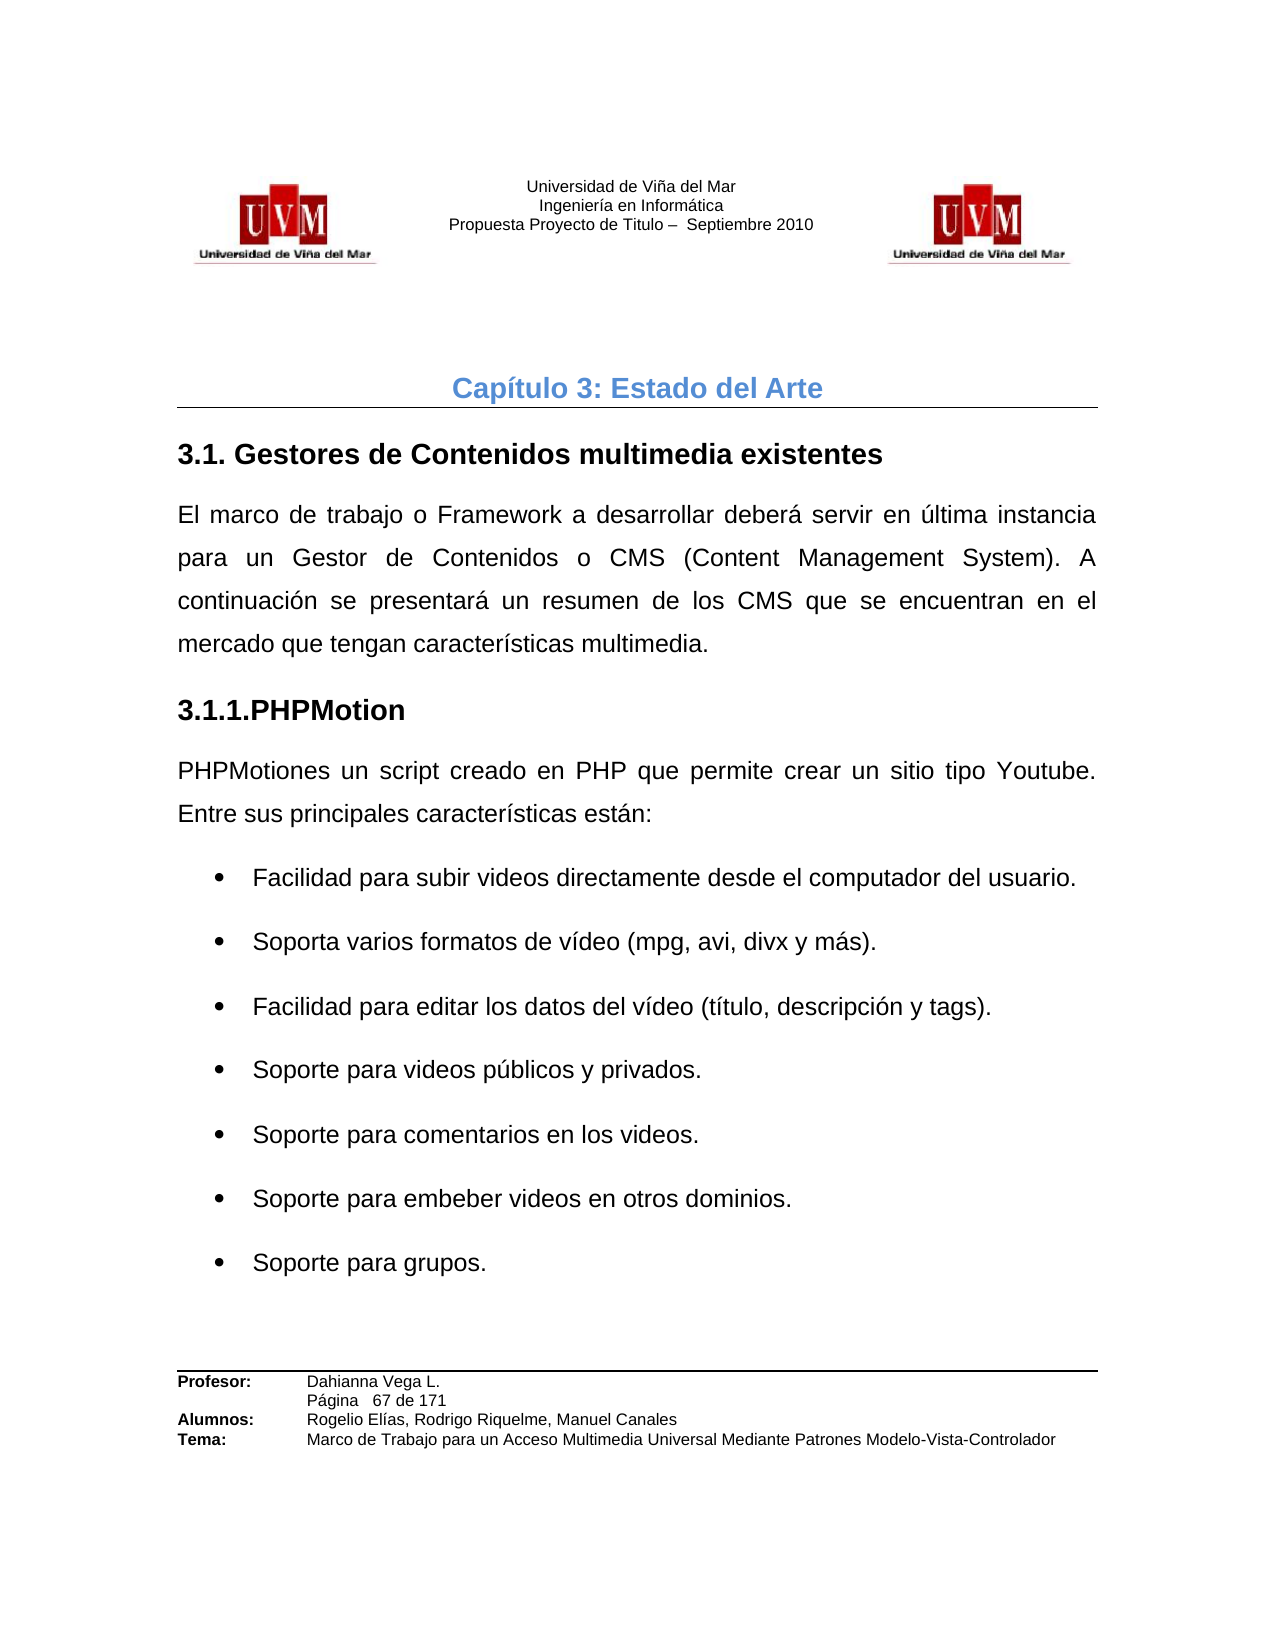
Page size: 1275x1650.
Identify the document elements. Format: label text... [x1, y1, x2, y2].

list Soporte para grupos. [215, 1248, 1098, 1277]
picture [177, 176, 390, 267]
list Soporte para embeber videos en otros dominios. [215, 1184, 1098, 1212]
text PHPMotiones un script creado en PHP que permite crear un sitio tipo Youtube. Entre sus principales características están: [177, 756, 1098, 828]
list Soporte para comentarios en los videos. [215, 1119, 1098, 1148]
list Soporte para videos públicos y privados. [215, 1056, 1098, 1084]
text El marco de trabajo o Framework a desarrollar deberá servir en última instancia para un Gestor de Contenidos o CMS (Content Management System). A continuación se presentará un resumen de los CMS que se encuentran en el mercado que tengan características multimedia. [177, 500, 1098, 658]
list Soporta varios formatos de vídeo (mpg, avi, divx y más). [215, 927, 1098, 956]
list Facilidad para editar los datos del vídeo (título, descripción y tags). [215, 991, 1098, 1020]
title Capítulo 3: Estado del Arte [177, 371, 1098, 407]
picture [871, 176, 1084, 267]
subtitle 3.1.1.PHPMotion [177, 693, 1098, 727]
subtitle 3.1. Gestores de Contenidos multimedia existentes [177, 437, 1098, 471]
list Facilidad para subir videos directamente desde el computador del usuario. [215, 863, 1098, 892]
